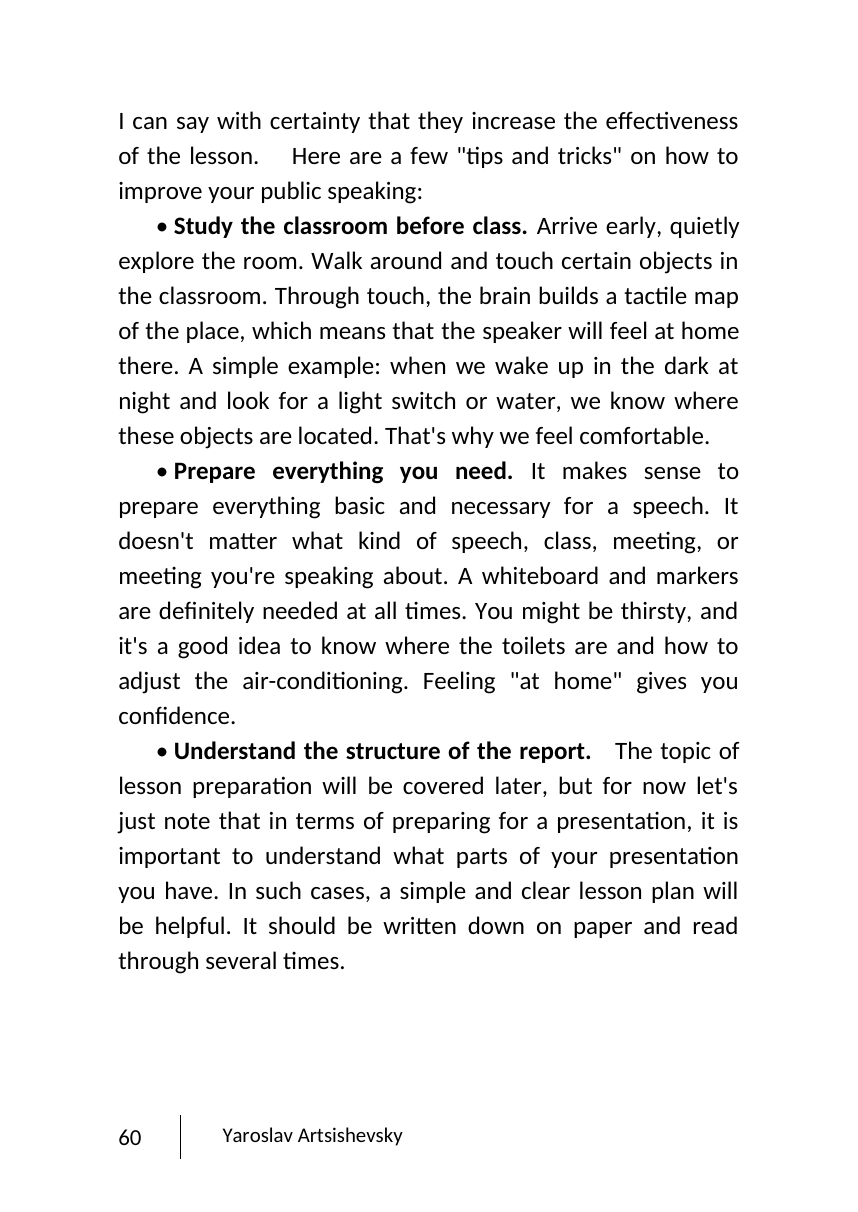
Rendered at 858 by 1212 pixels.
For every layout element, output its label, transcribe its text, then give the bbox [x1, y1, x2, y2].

list Understand the structure of the report. The topic of lesson preparation will be covered later, but for now let's just note that in terms of preparing for a presentation, it is important to understand what parts of your presentation you have. In such cases, a simple and clear lesson plan will be helpful. It should be written down on paper and read through several times. [118, 735, 739, 976]
list Study the classroom before class. Arrive early, quietly explore the room. Walk around and touch certain objects in the classroom. Through touch, the brain builds a tactile map of the place, which means that the speaker will feel at home there. A simple example: when we wake up in the dark at night and look for a light switch or water, we know where these objects are located. That's why we feel comfortable. [118, 210, 740, 451]
text I can say with certainty that they increase the effectiveness of the lesson. Here are a few "tips and tricks" on how to improve your public speaking: [118, 105, 739, 206]
list Prepare everything you need. It makes sense to prepare everything basic and necessary for a speech. It doesn't matter what kind of speech, class, meeting, or meeting you're speaking about. A whiteboard and markers are definitely needed at all times. You might be thirsty, and it's a good idea to know where the toilets are and how to adjust the air-conditioning. Feeling "at home" gives you confidence. [118, 455, 739, 731]
